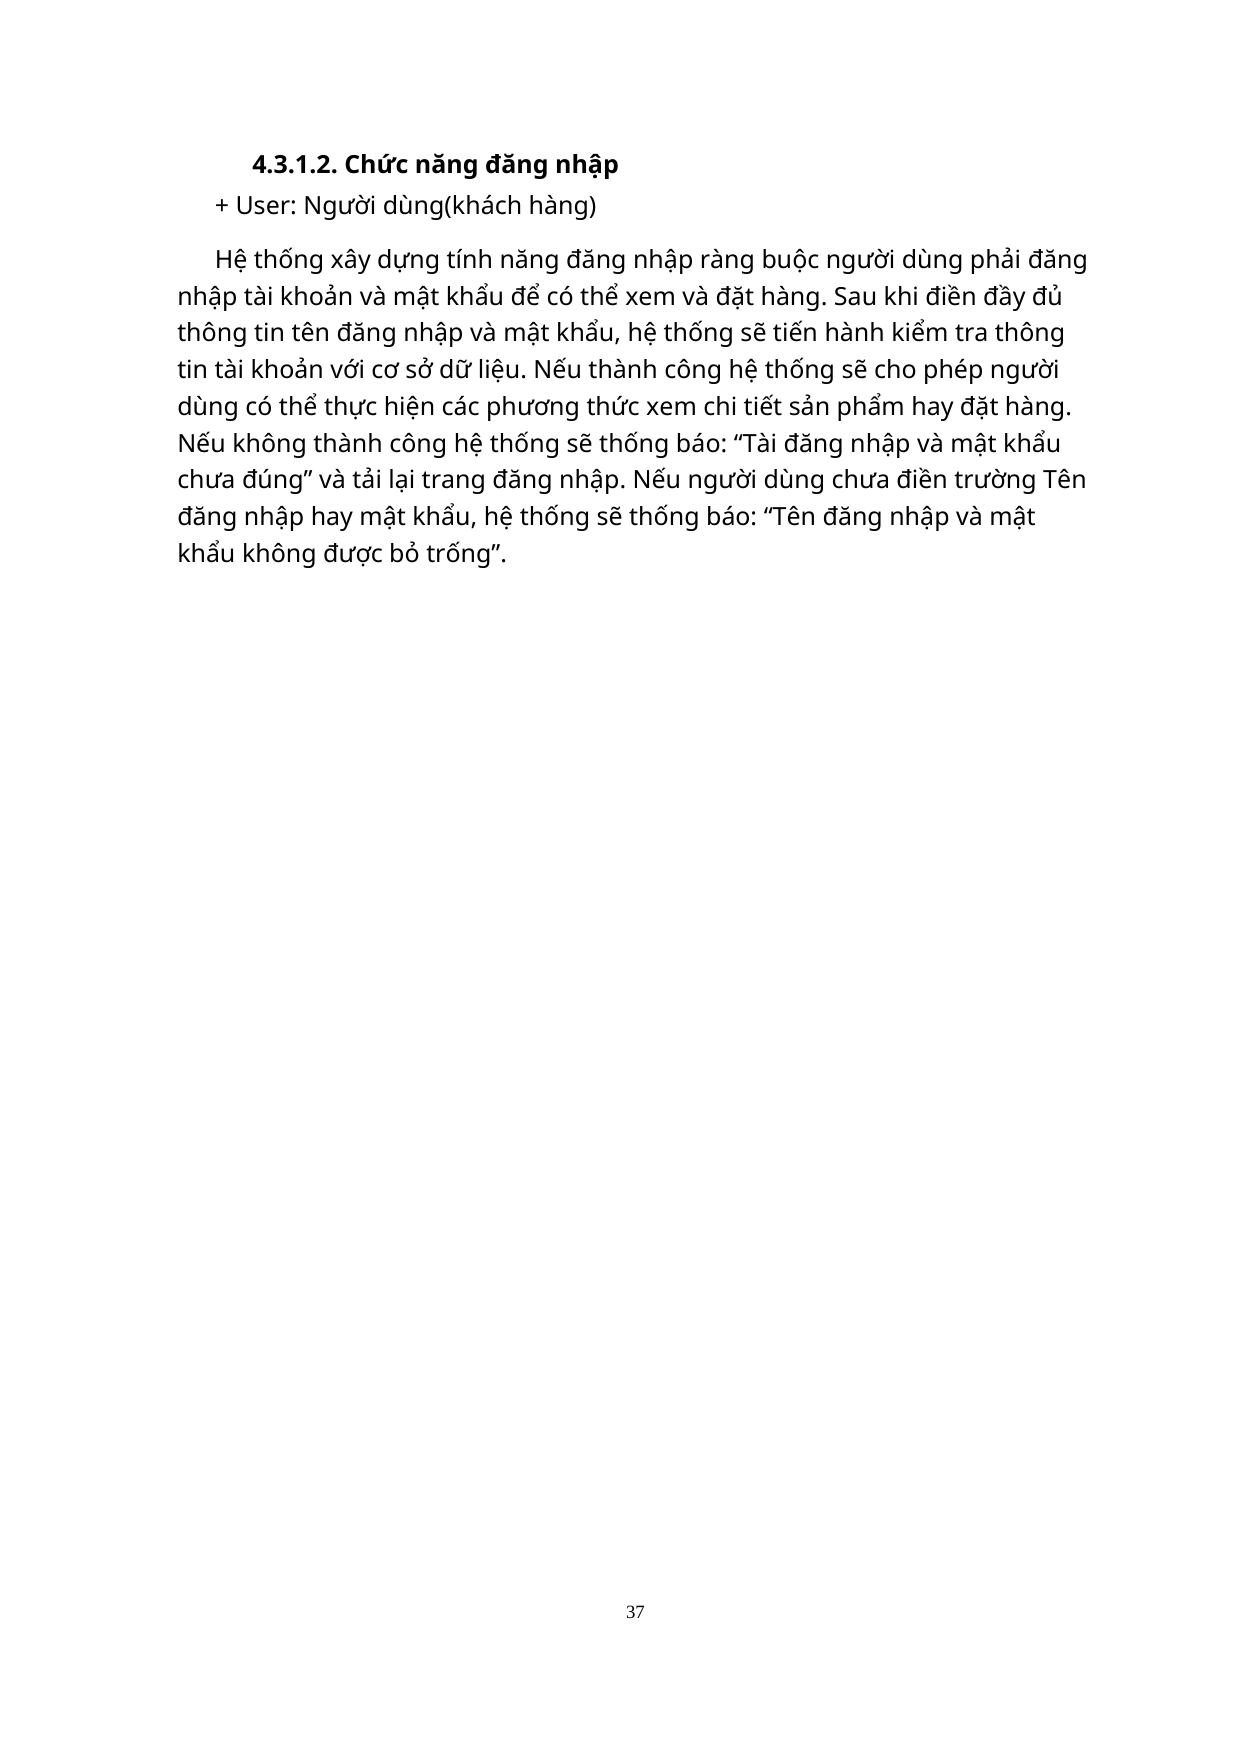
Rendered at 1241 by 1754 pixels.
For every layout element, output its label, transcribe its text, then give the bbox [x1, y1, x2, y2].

subtitle Chức năng đăng nhập [252, 147, 1093, 181]
text + User: Người dùng(khách hàng) [177, 188, 1093, 222]
text Hệ thống xây dựng tính năng đăng nhập ràng buộc người dùng phải đăng nhập tài khoản và mật khẩu để có thể xem và đặt hàng. Sau khi điền đầy đủ thông tin tên đăng nhập và mật khẩu, hệ thống sẽ tiến hành kiểm tra thông tin tài khoản với cơ sở dữ liệu. Nếu thành công hệ thống sẽ cho phép người dùng có thể thực hiện các phương thức xem chi tiết sản phẩm hay đặt hàng. Nếu không thành công hệ thống sẽ thống báo: “Tài đăng nhập và mật khẩu chưa đúng” và tải lại trang đăng nhập. Nếu người dùng chưa điền trường Tên đăng nhập hay mật khẩu, hệ thống sẽ thống báo: “Tên đăng nhập và mật khẩu không được bỏ trống”. [177, 241, 1093, 569]
